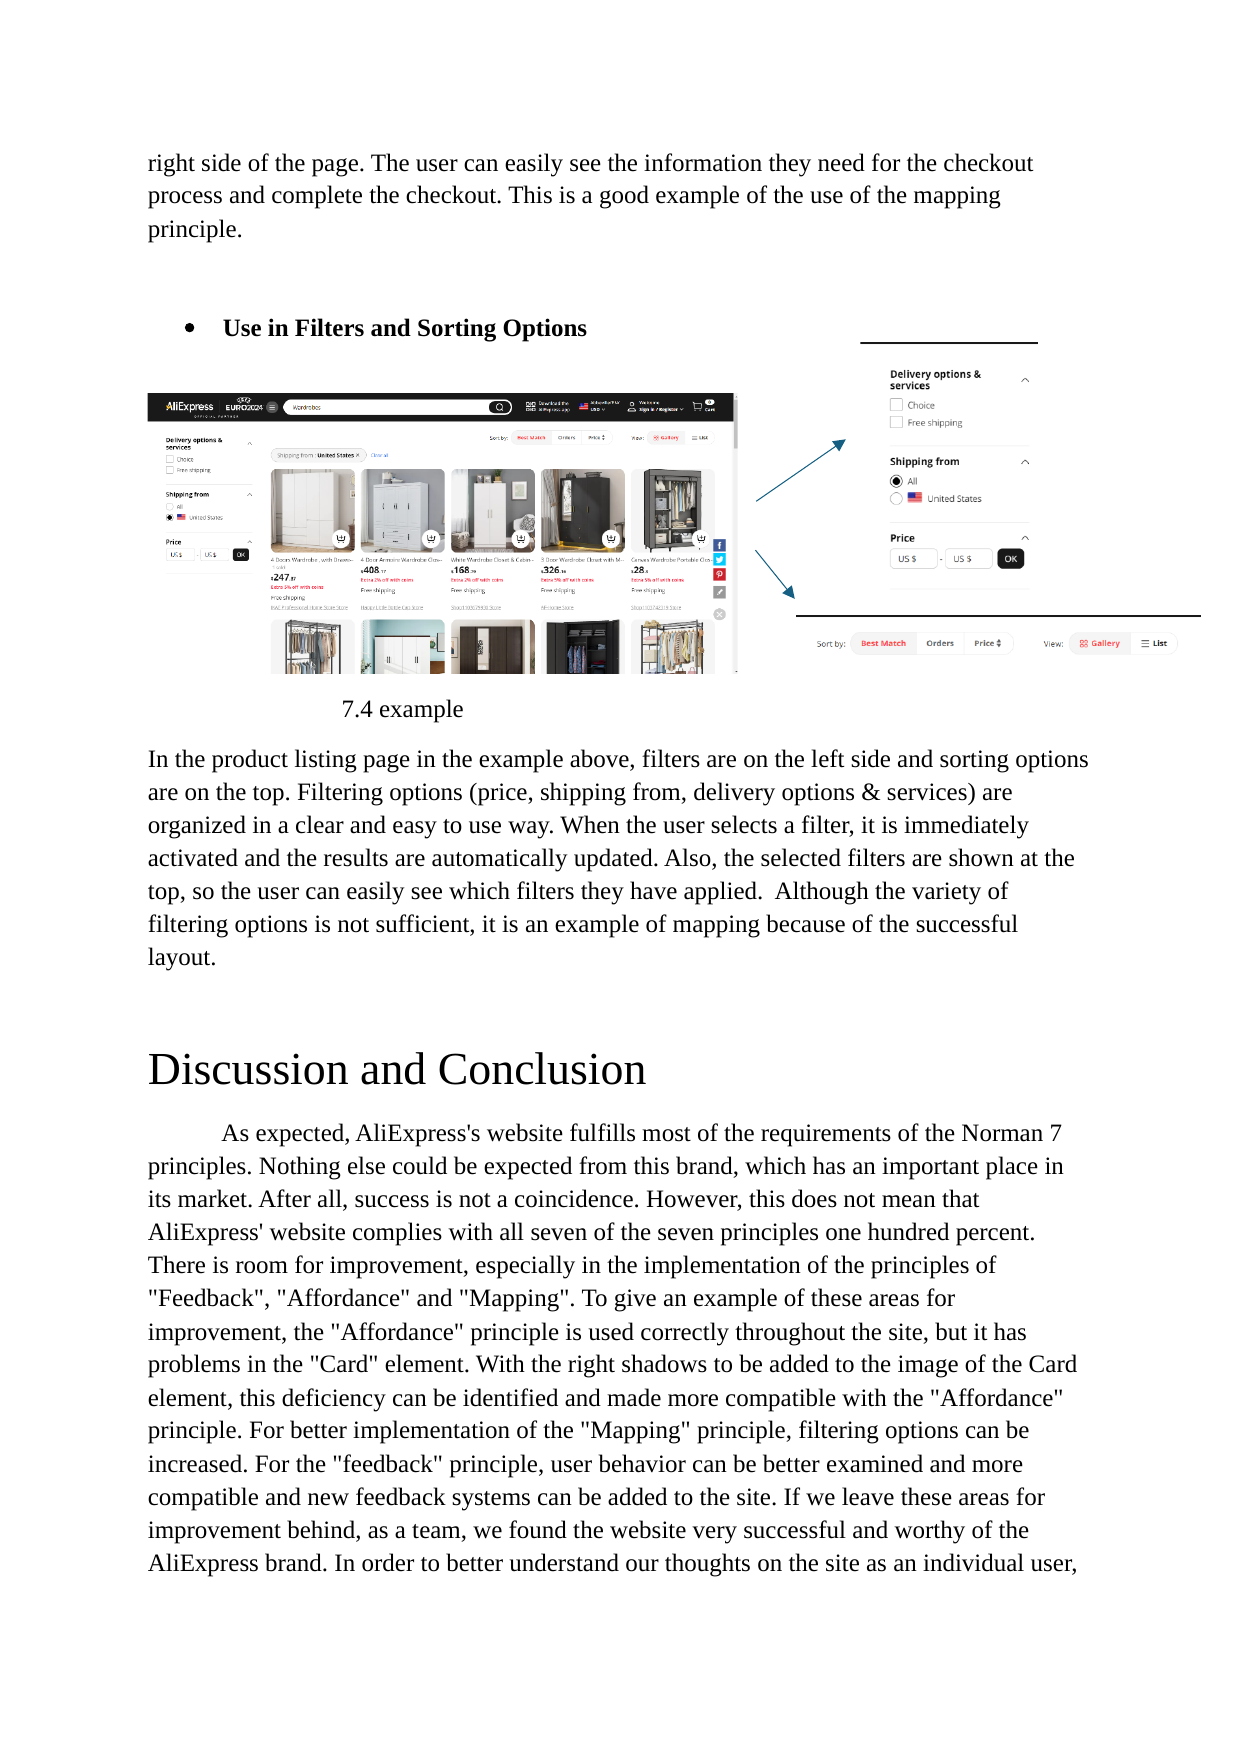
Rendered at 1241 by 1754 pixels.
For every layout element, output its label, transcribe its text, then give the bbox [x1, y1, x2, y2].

text Discussion and Conclusion [148, 1041, 1093, 1094]
picture [147, 393, 738, 674]
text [148, 1118, 1093, 1576]
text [148, 148, 1093, 242]
picture [796, 615, 1201, 660]
picture [860, 342, 1038, 594]
text In the product listing page in the example above, filters are on the left side and sorting options are on the top. Filtering options (price, shipping from, delivery options & services) are organized in a clear and easy to use way. When the user selects a filter, it is immediately activated and the results are automatically updated. Also, the selected filters are shown at the top, so the user can easily see which filters they have applied. Although the variety of filtering options is not sufficient, it is an example of mapping because of the successful layout. [148, 744, 1093, 971]
list Use in Filters and Sorting Options [185, 313, 1093, 342]
text 7.4 example [148, 694, 1093, 723]
